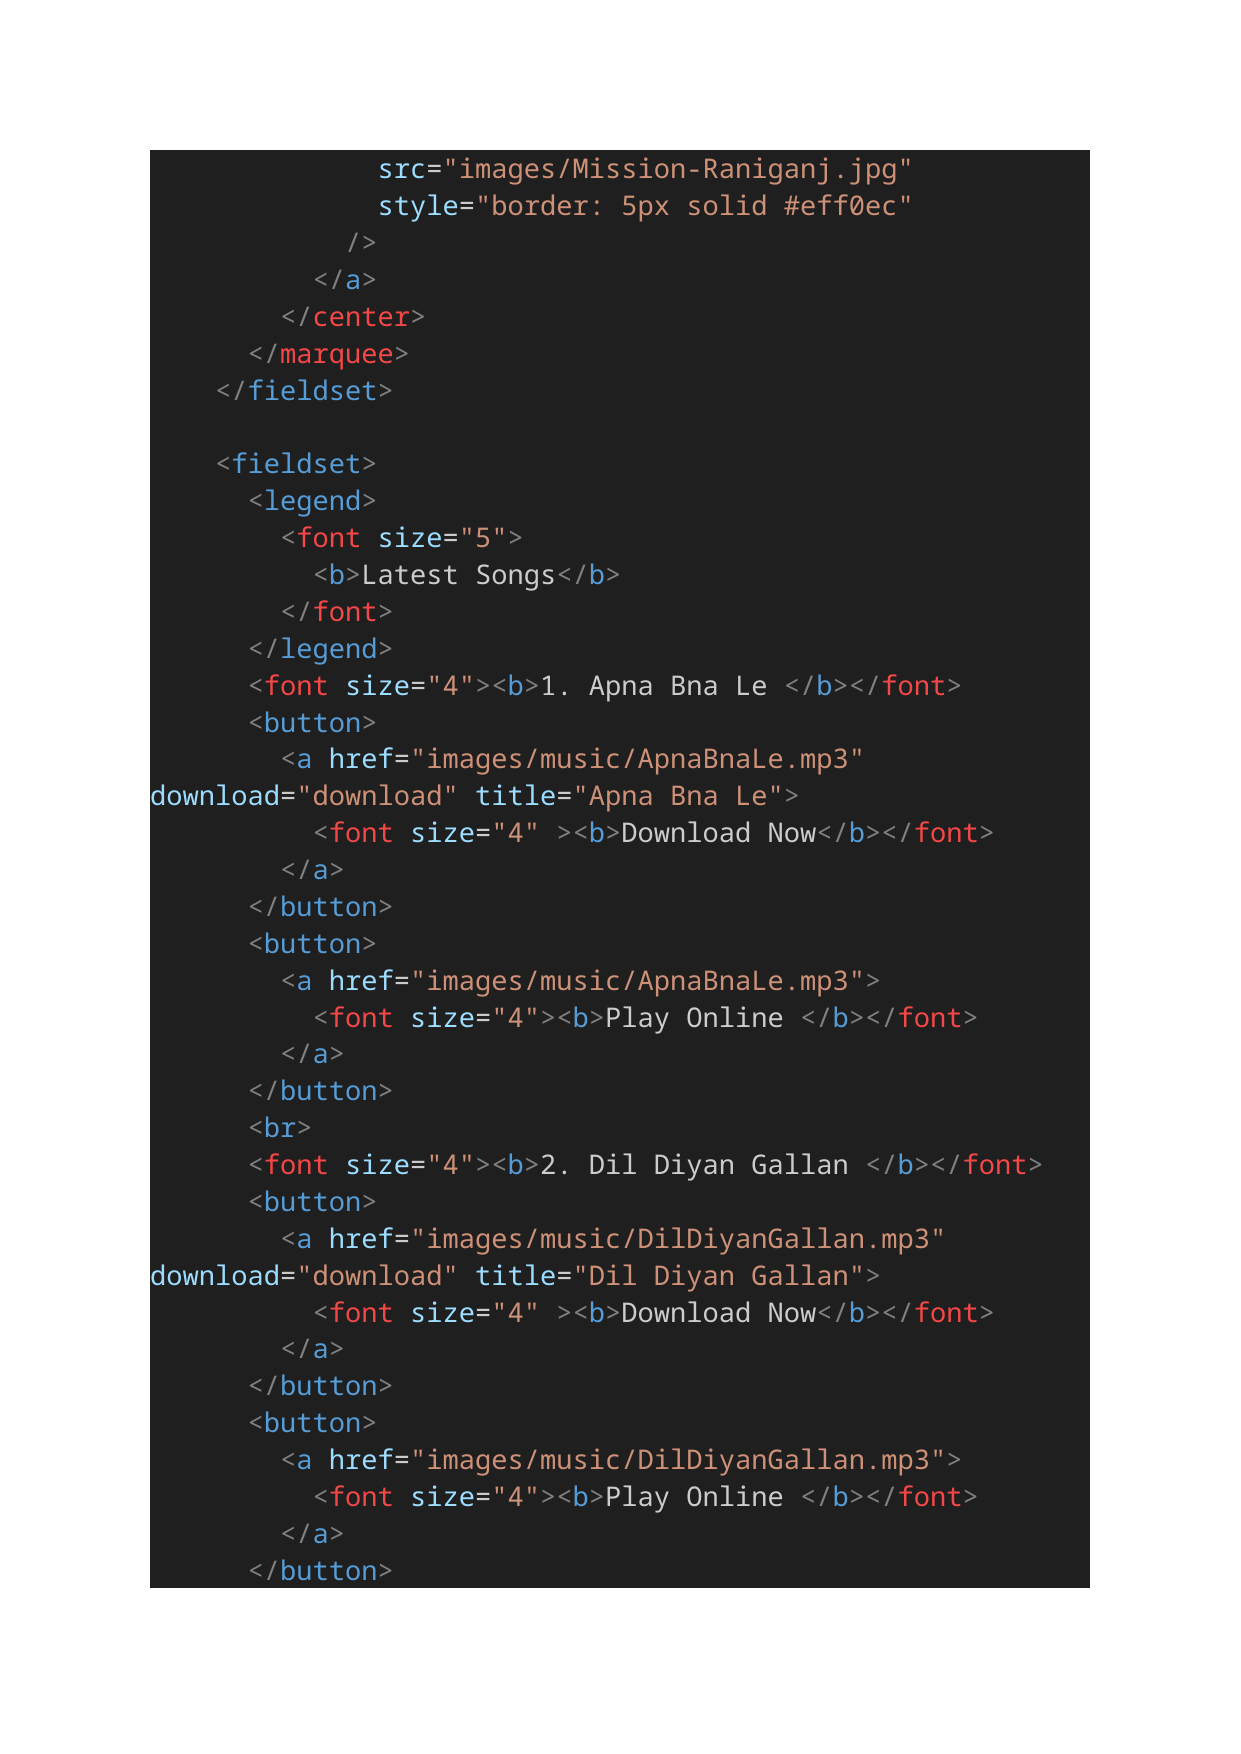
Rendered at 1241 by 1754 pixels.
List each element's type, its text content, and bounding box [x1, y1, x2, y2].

text </a> [150, 1035, 1090, 1072]
text </a> [150, 1514, 1090, 1551]
text <font size="5"> [150, 519, 1090, 556]
text </fieldset> [150, 371, 1090, 408]
text </a> [150, 261, 1090, 297]
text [150, 1293, 1090, 1330]
text <button> [150, 1182, 1090, 1219]
text <button> [150, 703, 1090, 740]
text <fieldset> [150, 445, 1090, 482]
text </button> [150, 1551, 1090, 1588]
text <a href="images/music/ApnaBnaLe.mp3"> [150, 961, 1090, 998]
text </button> [150, 1367, 1090, 1404]
text </a> [150, 851, 1090, 887]
text <button> [150, 924, 1090, 961]
text style="border: 5px solid #eff0ec" [150, 187, 1090, 224]
text /> [150, 224, 1090, 261]
text <font size="4"><b>Play Online </b></font> [150, 998, 1090, 1035]
text </button> [150, 1072, 1090, 1109]
text <a href="images/music/DilDiyanGallan.mp3" download="download" title="Dil Diyan Gallan"> [150, 1219, 1090, 1293]
text <font size="4"><b>2. Dil Diyan Gallan </b></font> [150, 1146, 1090, 1182]
text </font> [150, 592, 1090, 629]
text <font size="4" ><b>Download Now</b></font> [150, 814, 1090, 851]
text src="images/Mission-Raniganj.jpg" [150, 150, 1090, 187]
text <font size="4"><b>1. Apna Bna Le </b></font> [150, 666, 1090, 703]
text </button> [150, 887, 1090, 924]
text <button> [150, 1404, 1090, 1441]
text </marquee> [150, 334, 1090, 371]
text </legend> [150, 629, 1090, 666]
text </a> [150, 1330, 1090, 1367]
text <br> [150, 1109, 1090, 1146]
text <font size="4"><b>Play Online </b></font> [150, 1477, 1090, 1514]
text <b>Latest Songs</b> [150, 556, 1090, 592]
text </center> [150, 297, 1090, 334]
text <a href="images/music/DilDiyanGallan.mp3"> [150, 1441, 1090, 1477]
text <a href="images/music/ApnaBnaLe.mp3" download="download" title="Apna Bna Le"> [150, 740, 1090, 814]
text <legend> [150, 482, 1090, 519]
